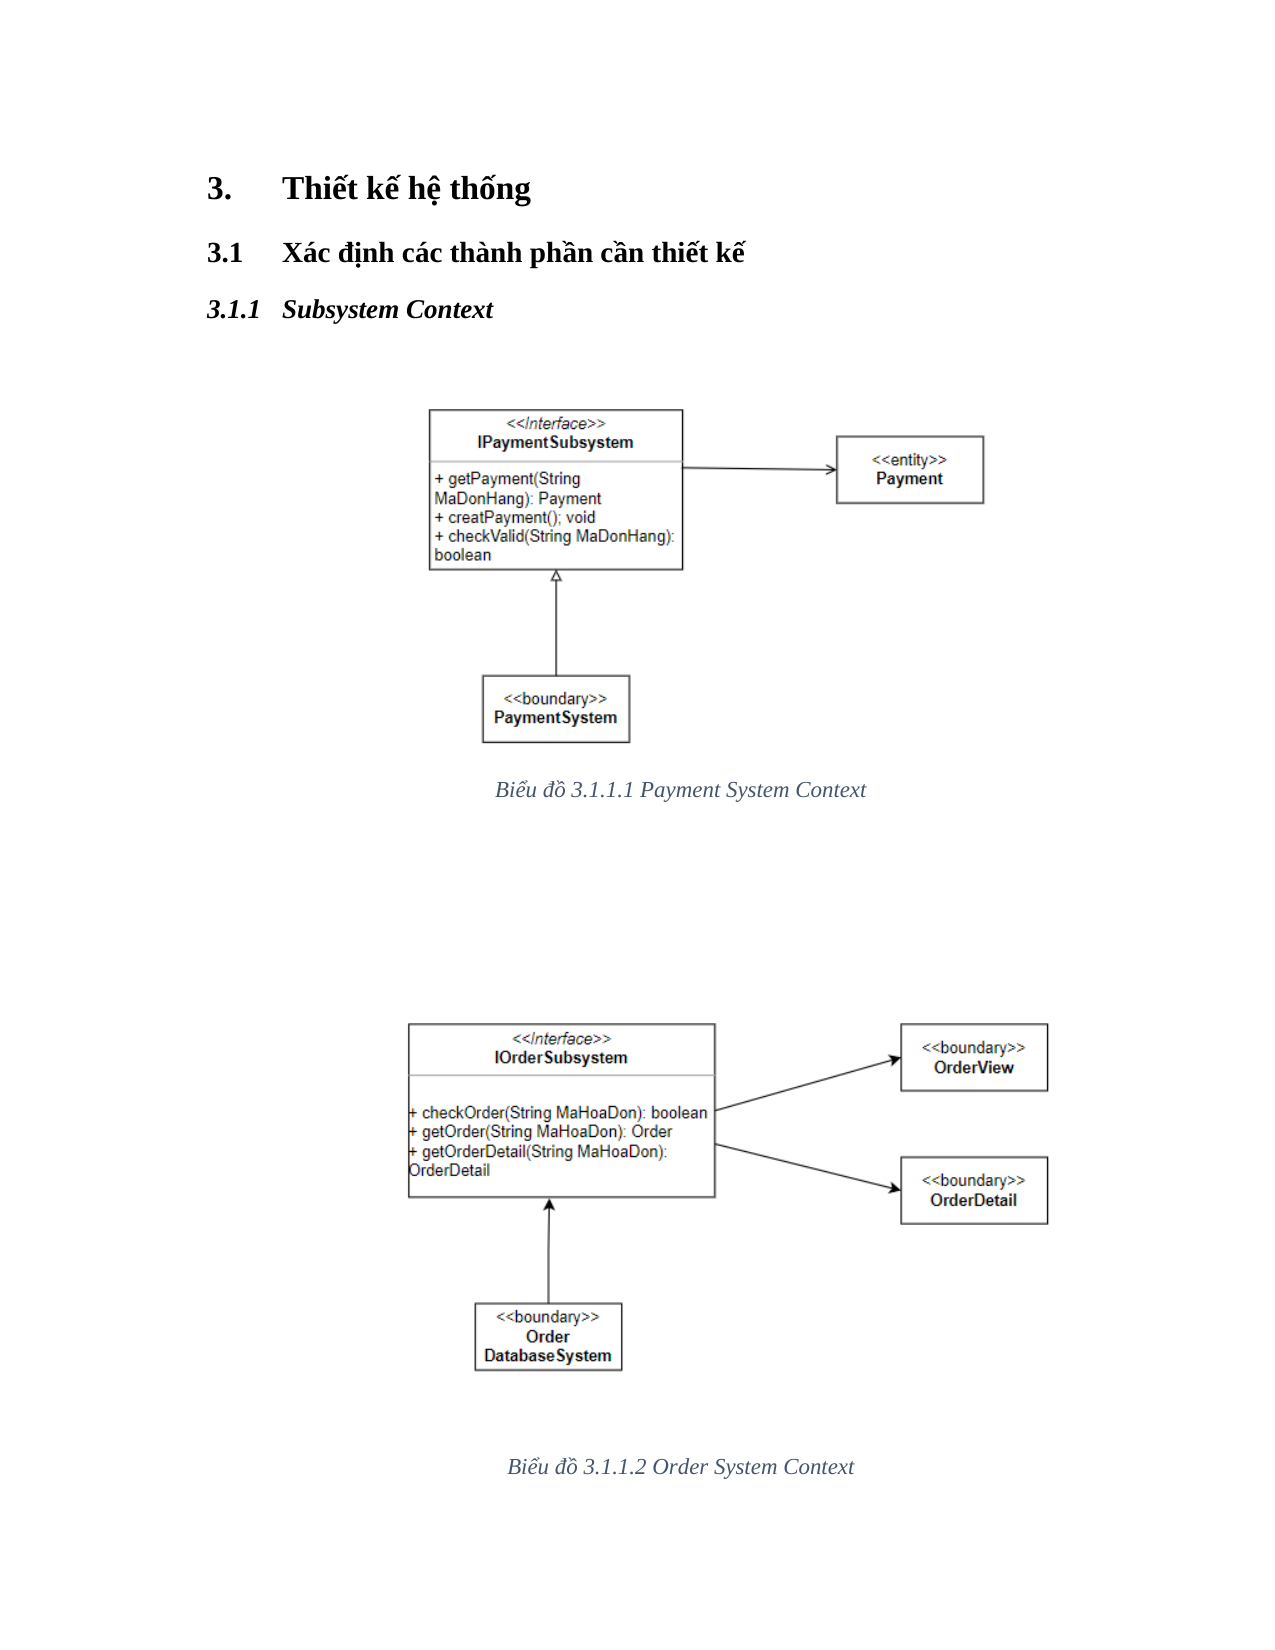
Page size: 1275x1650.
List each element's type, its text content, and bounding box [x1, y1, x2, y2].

subtitle Thiết kế hệ thống [207, 168, 1157, 206]
subtitle Xác định các thành phần cần thiết kế [207, 236, 1157, 269]
text Biểu đồ 3.1.1.2 Order System Context [207, 1453, 1157, 1479]
picture [315, 348, 1049, 757]
picture [233, 823, 1130, 1434]
text Biểu đồ 3.1.1.1 Payment System Context [207, 776, 1157, 803]
subtitle Subsystem Context [207, 298, 1157, 323]
